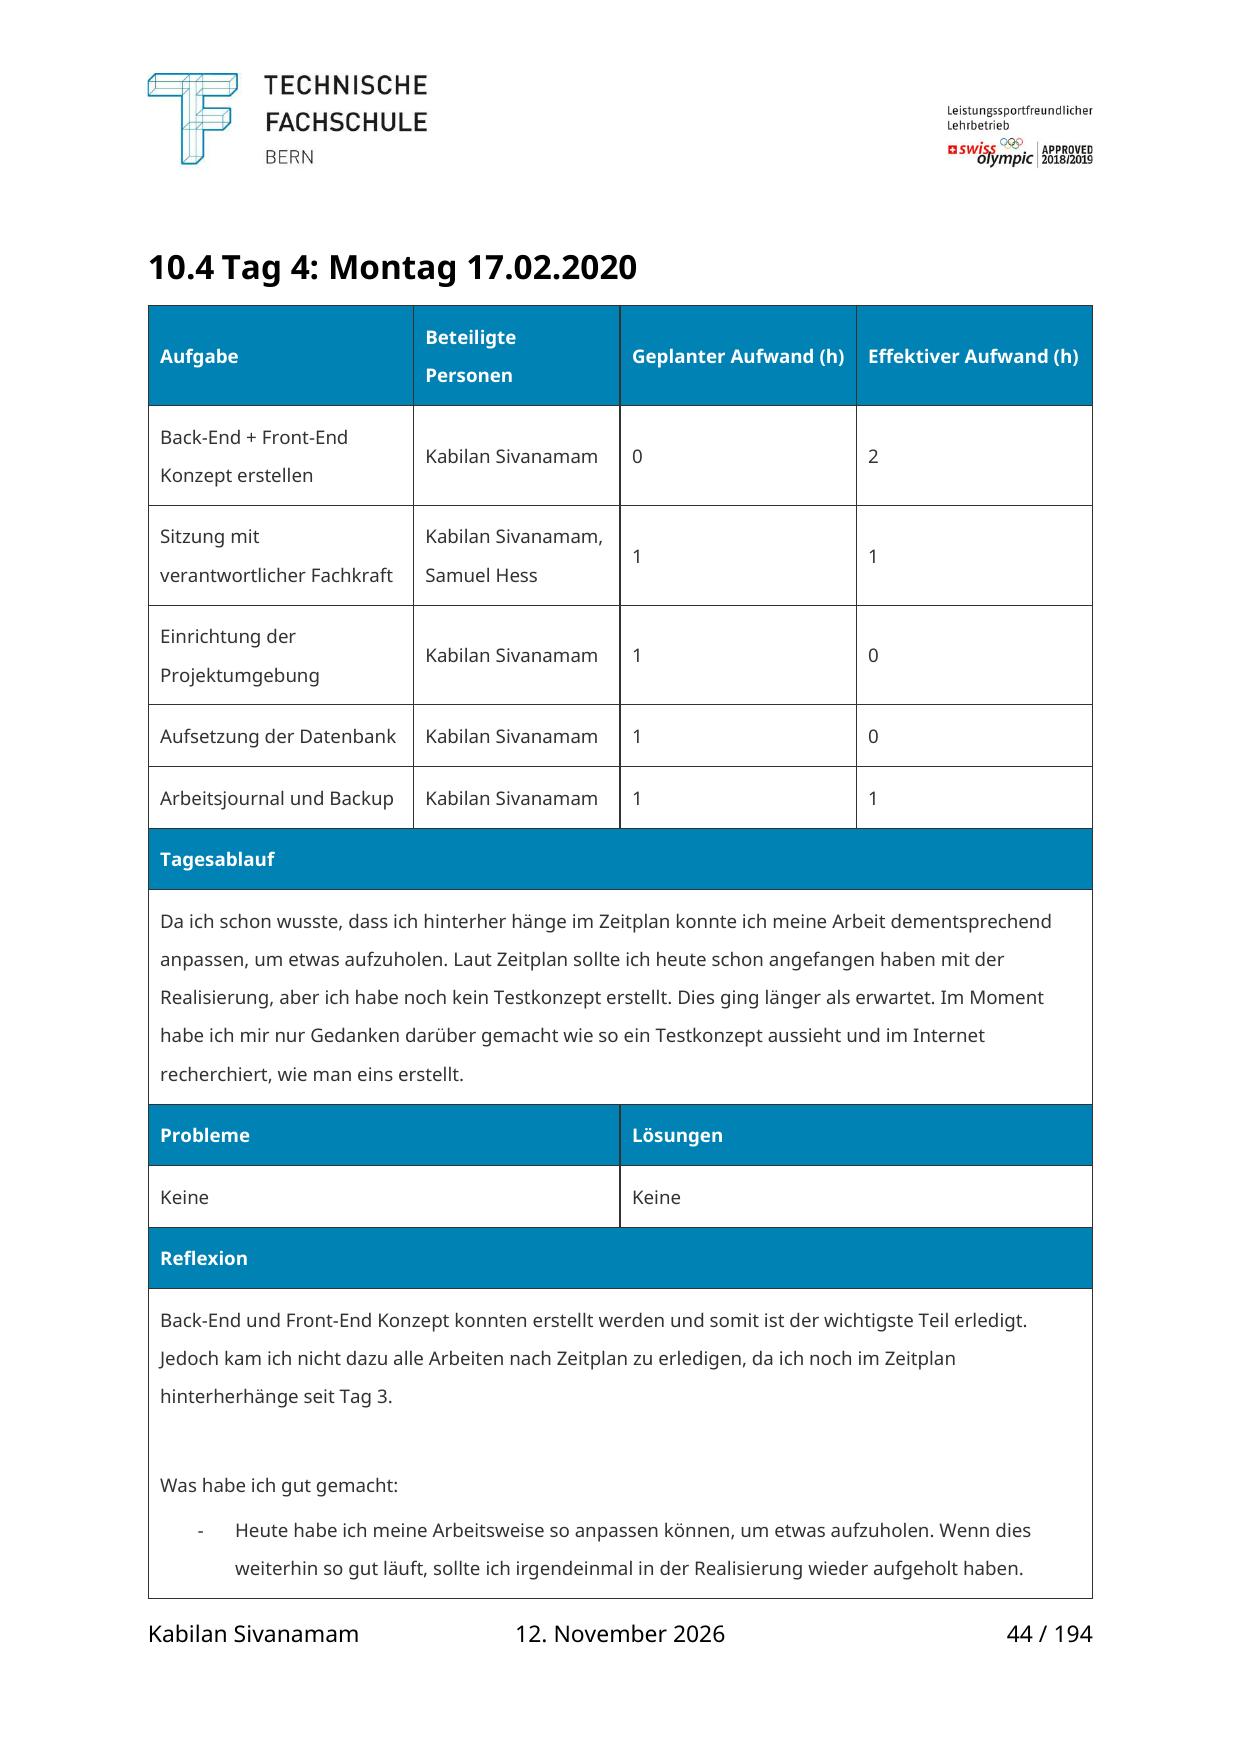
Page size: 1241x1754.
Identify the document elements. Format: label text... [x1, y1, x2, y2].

table_cell 1 [857, 767, 1092, 827]
table_cell Tagesablauf [149, 829, 1092, 889]
table_cell Da ich schon wusste, dass ich hinterher hänge im Zeitplan konnte ich meine Arbeit dementsprechend anpassen, um etwas aufzuholen. Laut Zeitplan sollte ich heute schon angefangen haben mit der Realisierung, aber ich habe noch kein Testkonzept erstellt. Dies ging länger als erwartet. Im Moment habe ich mir nur Gedanken darüber gemacht wie so ein Testkonzept aussieht und im Internet recherchiert, wie man eins erstellt. [149, 890, 1092, 1103]
table_cell Kabilan Sivanamam [414, 705, 619, 766]
table_cell 1 [621, 606, 856, 704]
table_cell 0 [621, 406, 856, 505]
table_cell Keine [149, 1166, 619, 1227]
table_cell 2 [857, 406, 1092, 505]
table_cell Einrichtung der Projektumgebung [149, 606, 413, 704]
table_header Beteiligte Personen [414, 306, 619, 405]
table_cell Aufsetzung der Datenbank [149, 705, 413, 766]
table_cell Sitzung mit verantwortlicher Fachkraft [149, 506, 413, 604]
subtitle Tag 4: Montag 17.02.2020 [148, 244, 1093, 289]
table_cell Kabilan Sivanamam, Samuel Hess [414, 506, 619, 604]
table_cell Back-End + Front-End Konzept erstellen [149, 406, 413, 505]
table_cell 1 [621, 705, 856, 766]
table_cell Probleme [149, 1105, 619, 1165]
table_cell 1 [621, 767, 856, 827]
table_header Aufgabe [149, 306, 413, 405]
table_cell Kabilan Sivanamam [414, 606, 619, 704]
table_cell Kabilan Sivanamam [414, 767, 619, 827]
picture [147, 73, 1093, 196]
table_cell Reflexion [149, 1228, 1092, 1288]
table_header Effektiver Aufwand (h) [857, 306, 1092, 405]
table_cell 0 [857, 606, 1092, 704]
table_cell Keine [621, 1166, 1092, 1227]
table_cell 1 [857, 506, 1092, 604]
table_cell Arbeitsjournal und Backup [149, 767, 413, 827]
table_header Geplanter Aufwand (h) [621, 306, 856, 405]
table_cell Lösungen [621, 1105, 1092, 1165]
table_cell 0 [857, 705, 1092, 766]
table_cell Kabilan Sivanamam [414, 406, 619, 505]
table_cell 1 [621, 506, 856, 604]
